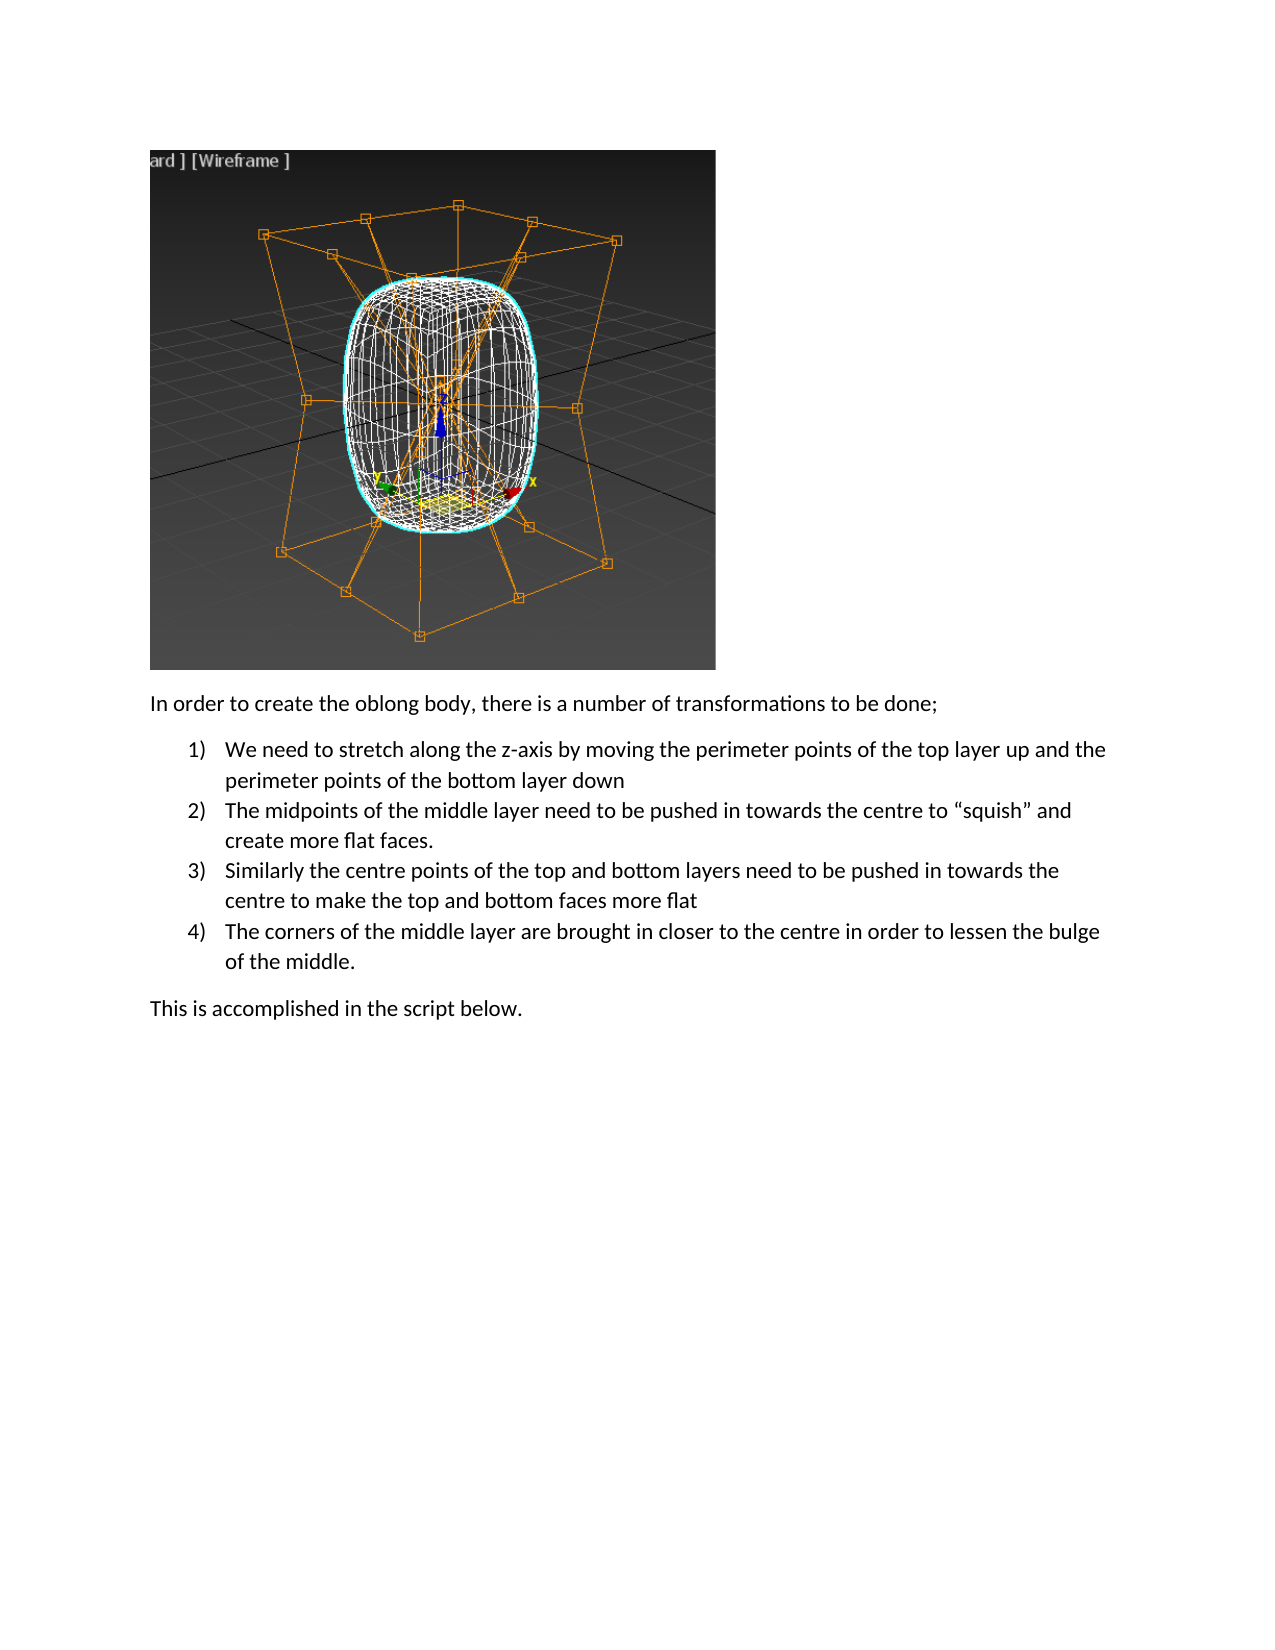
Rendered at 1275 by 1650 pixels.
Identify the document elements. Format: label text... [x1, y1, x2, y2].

list The midpoints of the middle layer need to be pushed in towards the centre to “squish” and create more flat faces. [187, 796, 1125, 854]
text In order to create the oblong body, there is a number of transformations to be done; [150, 689, 1125, 717]
list The corners of the middle layer are brought in closer to the centre in order to lessen the bulge of the middle. [187, 917, 1125, 975]
list We need to stretch along the z-axis by moving the perimeter points of the top layer up and the perimeter points of the bottom layer down [187, 736, 1125, 794]
text This is accomplished in the script below. [150, 994, 1125, 1022]
picture [150, 150, 716, 670]
list Similarly the centre points of the top and bottom layers need to be pushed in towards the centre to make the top and bottom faces more flat [187, 856, 1125, 914]
